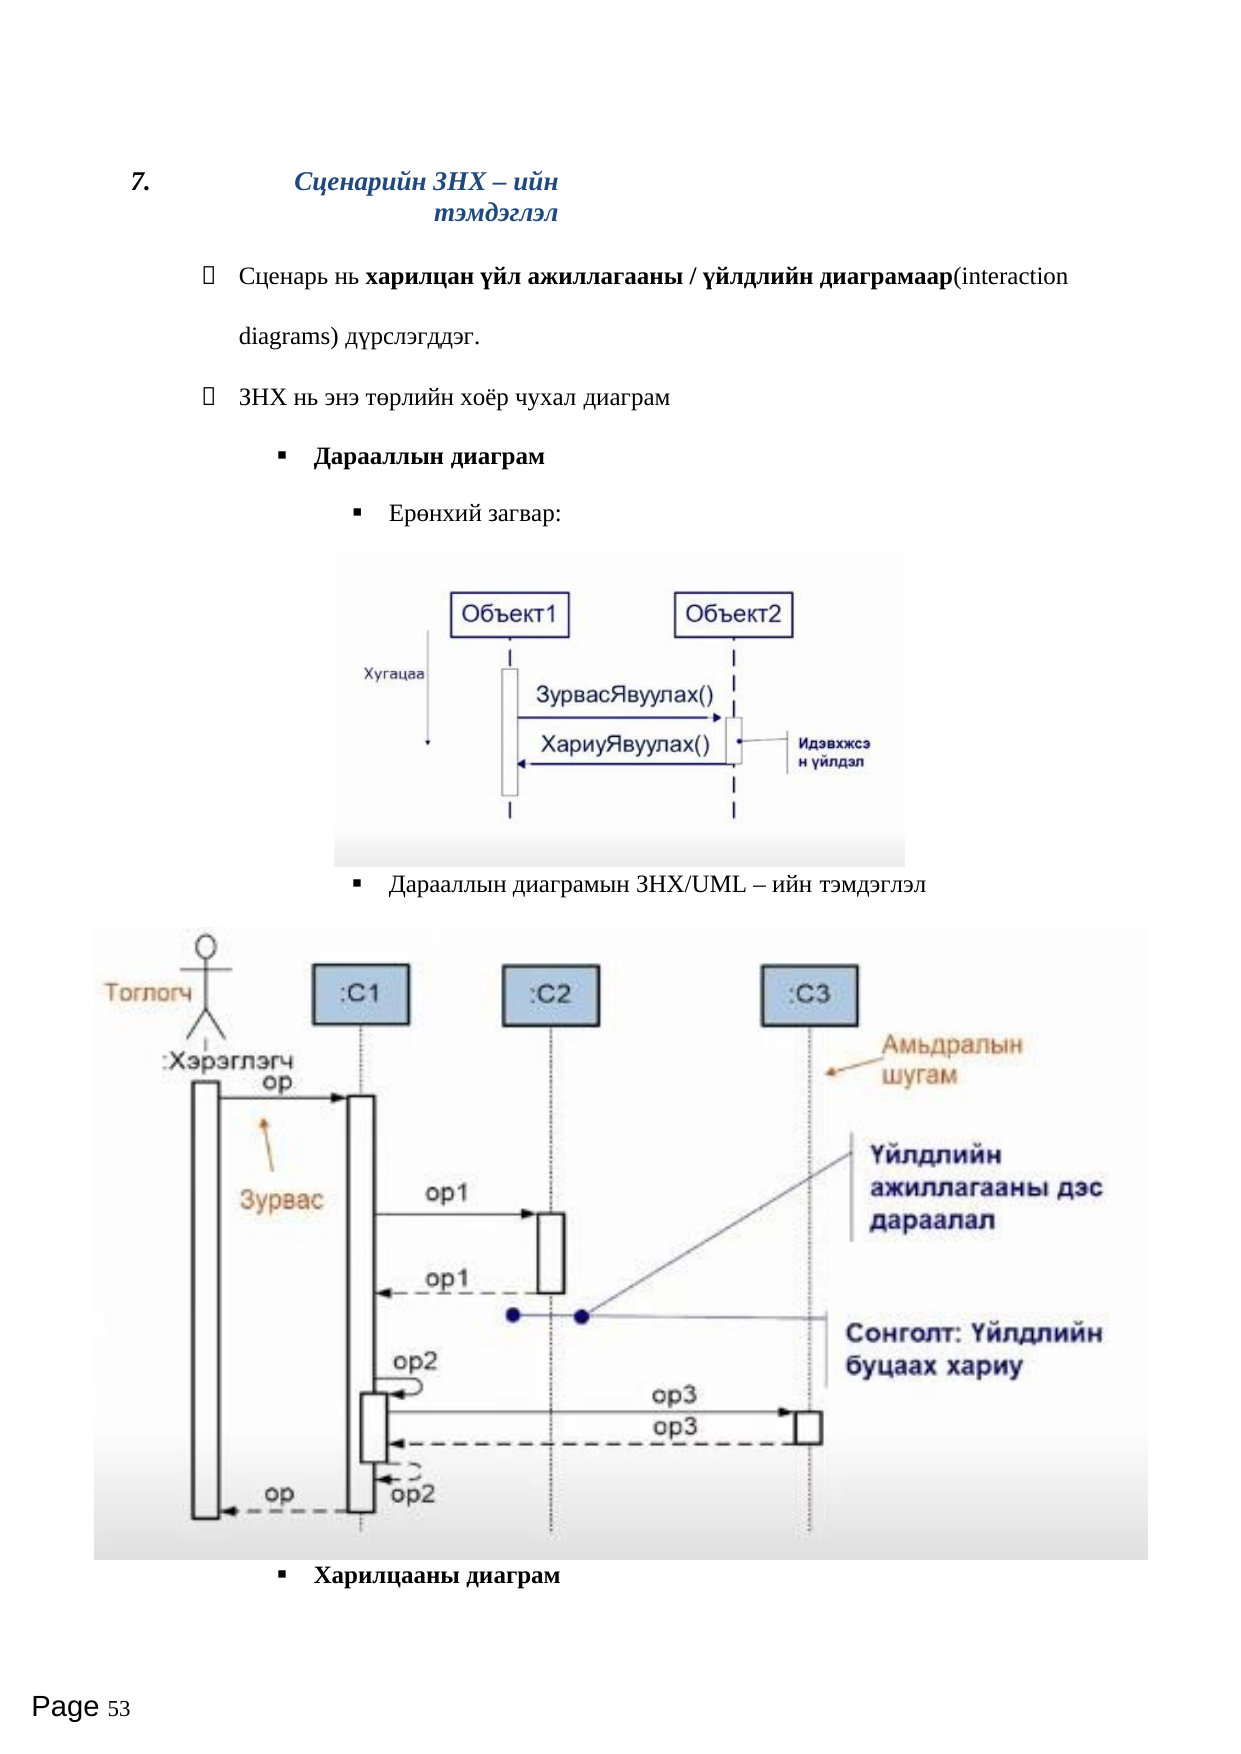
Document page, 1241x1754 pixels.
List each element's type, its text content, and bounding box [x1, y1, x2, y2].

list Сценарь нь харилцан үйл ажиллагааны / үйлдлийн диаграмаар(interaction diagrams) дүрслэгддэг. [201, 258, 1152, 349]
subtitle Сценарийн ЗНХ – ийн тэмдэглэл [0, 165, 558, 227]
subtitle Дарааллын диаграм [276, 441, 1240, 470]
picture [334, 550, 905, 867]
list Ерөнхий загвар: [0, 498, 561, 527]
list ЗНХ нь энэ төрлийн хоёр чухал диаграм [201, 378, 1240, 412]
picture [93, 927, 1148, 1560]
